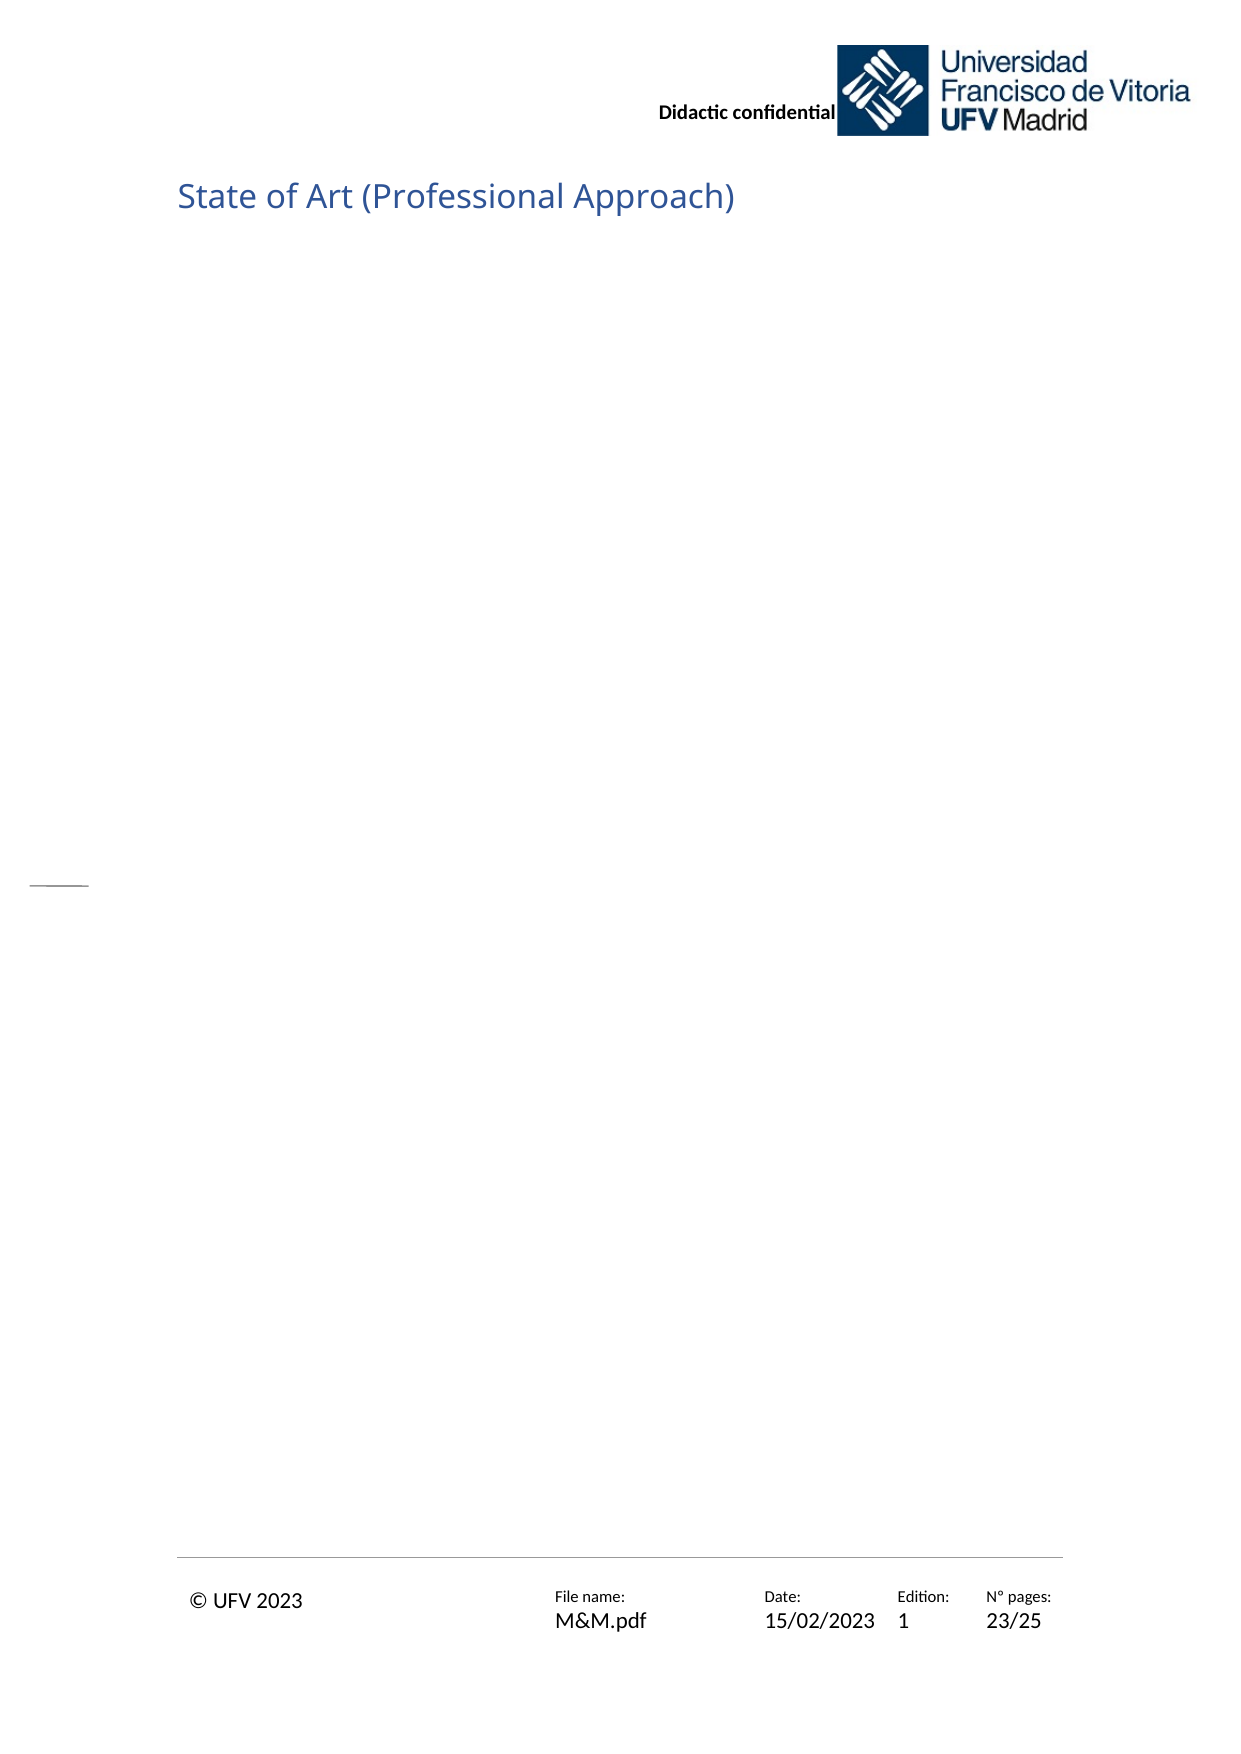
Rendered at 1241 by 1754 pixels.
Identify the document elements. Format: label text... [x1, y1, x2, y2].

picture [837, 45, 1213, 136]
subtitle State of Art (Professional Approach) [177, 173, 1063, 218]
